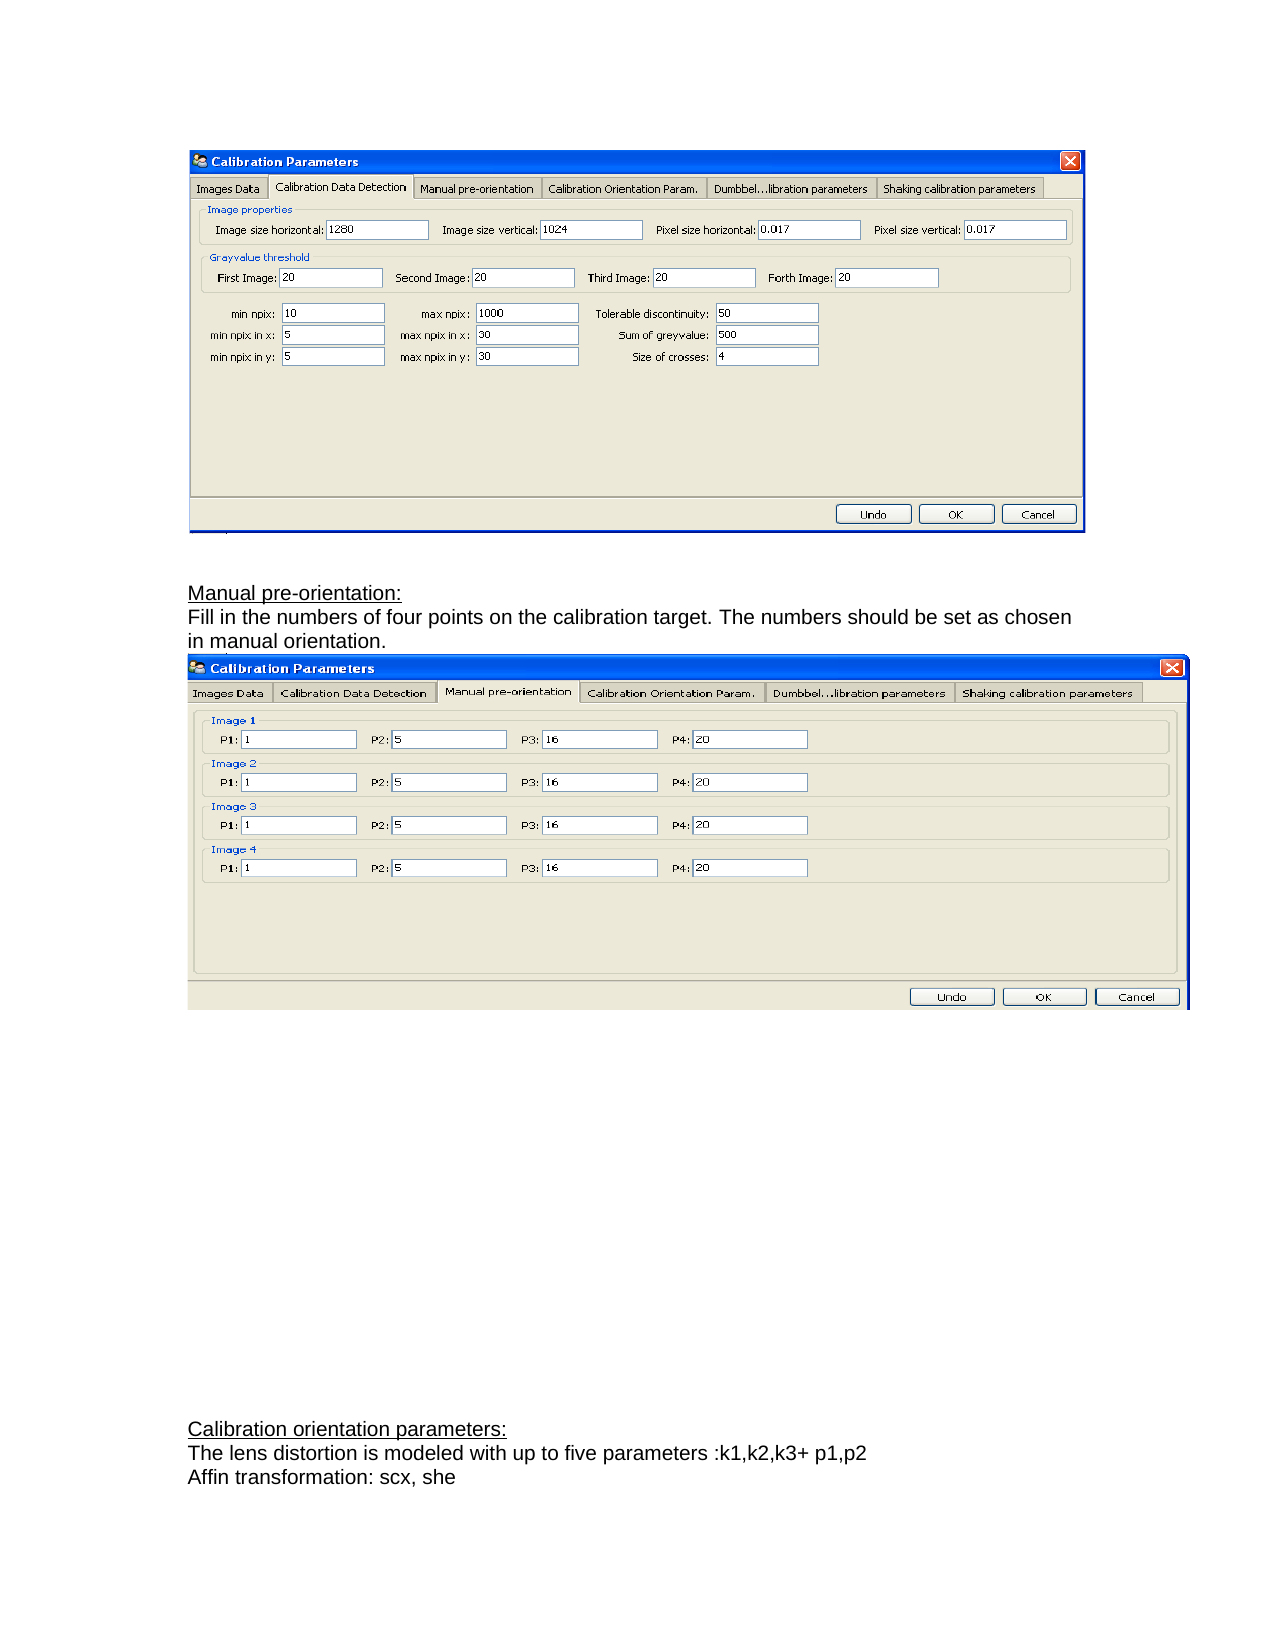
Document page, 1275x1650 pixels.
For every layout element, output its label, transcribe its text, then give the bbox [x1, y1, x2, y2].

picture [189, 150, 1086, 534]
picture [187, 653, 1192, 1010]
text Manual pre-orientation: [187, 581, 1087, 605]
text Fill in the numbers of four points on the calibration target. The numbers should be set as chosen in manual orientation. [187, 605, 1087, 653]
text The lens distortion is modeled with up to ﬁve parameters :k1,k2,k3+ p1,p2 [187, 1441, 1087, 1464]
text Affin transformation: scx, she [187, 1464, 1087, 1488]
text Calibration orientation parameters: [187, 1417, 1087, 1441]
